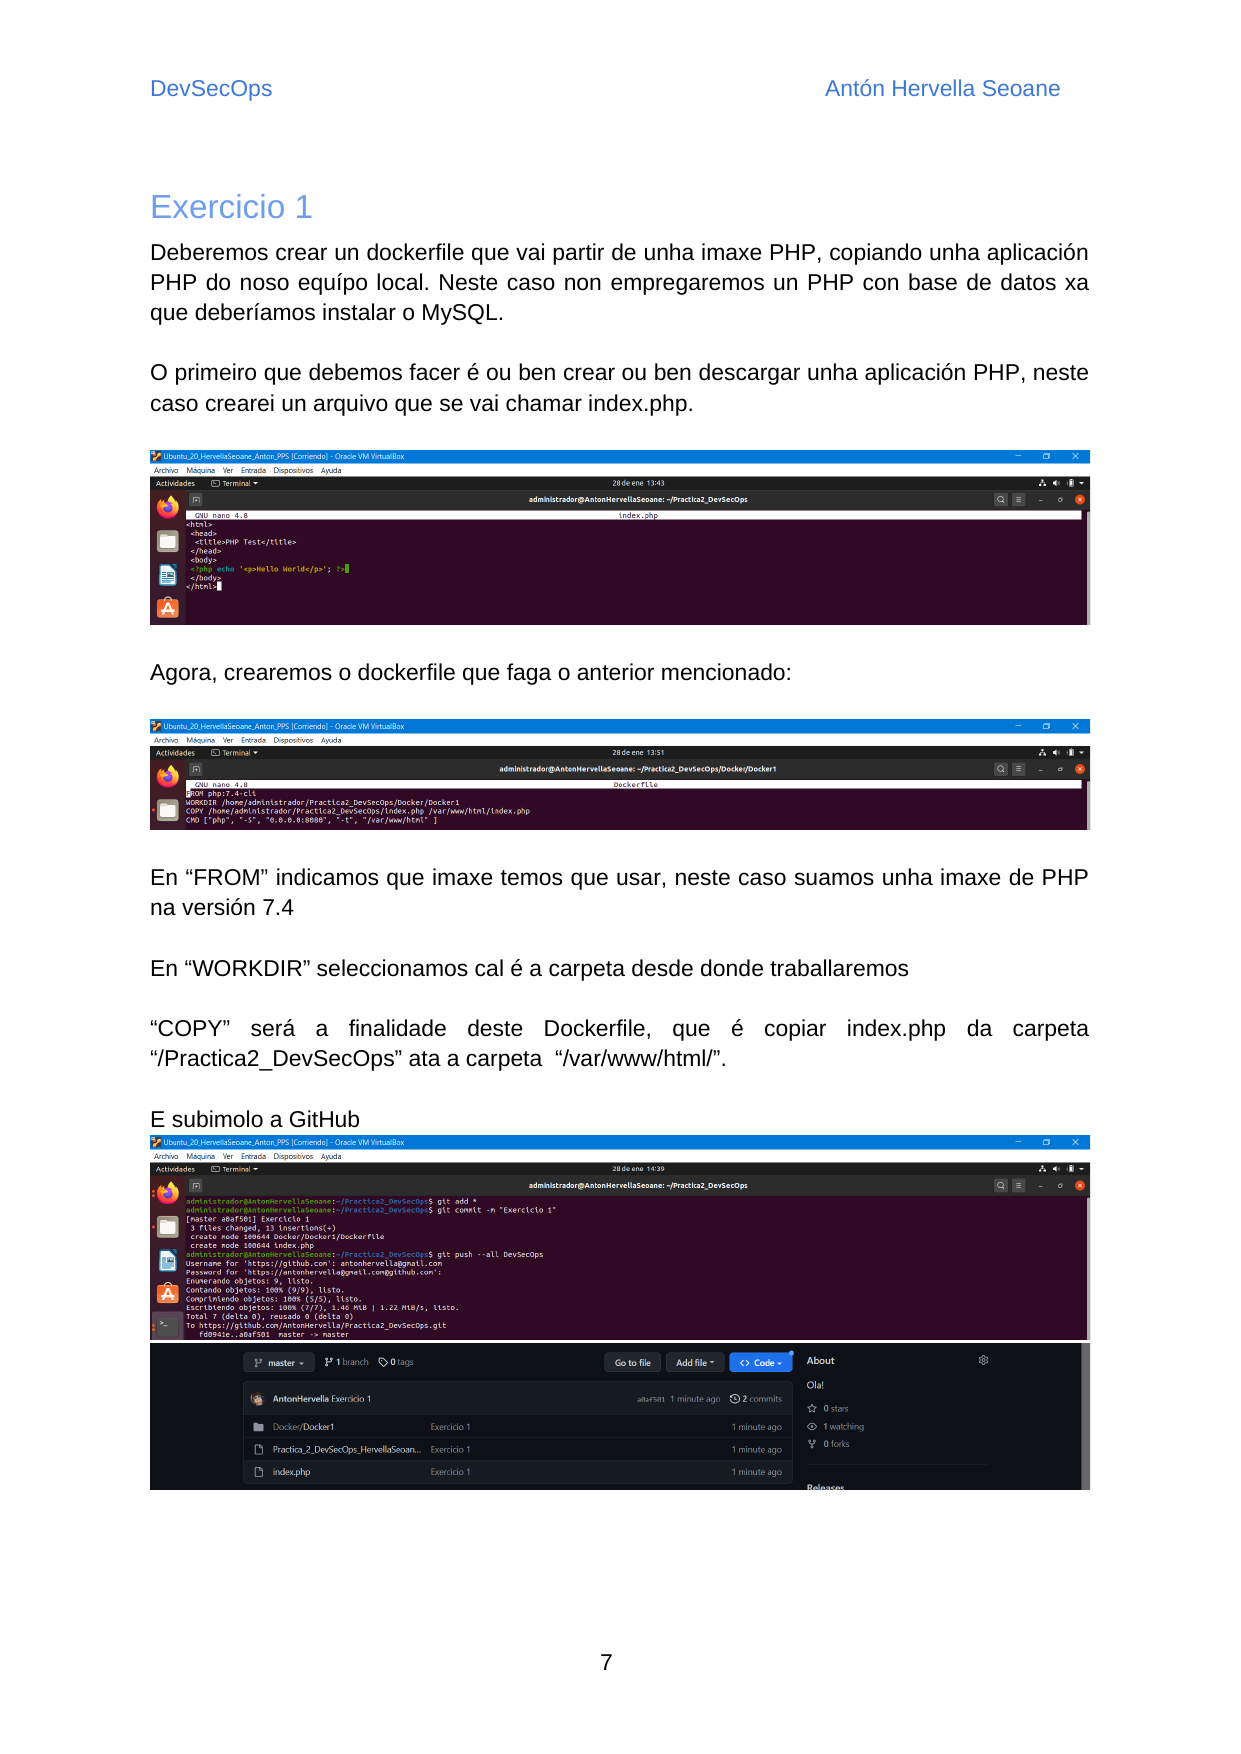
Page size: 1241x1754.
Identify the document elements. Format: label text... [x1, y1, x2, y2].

text Deberemos crear un dockerfile que vai partir de unha imaxe PHP, copiando unha aplicación PHP do noso equípo local. Neste caso non empregaremos un PHP con base de datos xa que deberíamos instalar o MySQL. [150, 238, 1090, 325]
picture [150, 1343, 1091, 1490]
subtitle Exercicio 1 [150, 187, 1090, 226]
picture [150, 1135, 1091, 1340]
text E subimolo a GitHub [150, 1106, 1090, 1132]
text O primeiro que debemos facer é ou ben crear ou ben descargar unha aplicación PHP, neste caso crearei un arquivo que se vai chamar index.php. [150, 359, 1090, 416]
picture [150, 719, 1091, 830]
text “COPY” será a finalidade deste Dockerfile, que é copiar index.php da carpeta “/Practica2_DevSecOps” ata a carpeta “/var/www/html/”. [150, 1015, 1090, 1071]
text En “FROM” indicamos que imaxe temos que usar, neste caso suamos unha imaxe de PHP na versión 7.4 [150, 864, 1090, 920]
text En “WORKDIR” seleccionamos cal é a carpeta desde donde traballaremos [150, 954, 1090, 981]
picture [150, 450, 1091, 625]
text Agora, crearemos o dockerfile que faga o anterior mencionado: [150, 659, 1090, 685]
